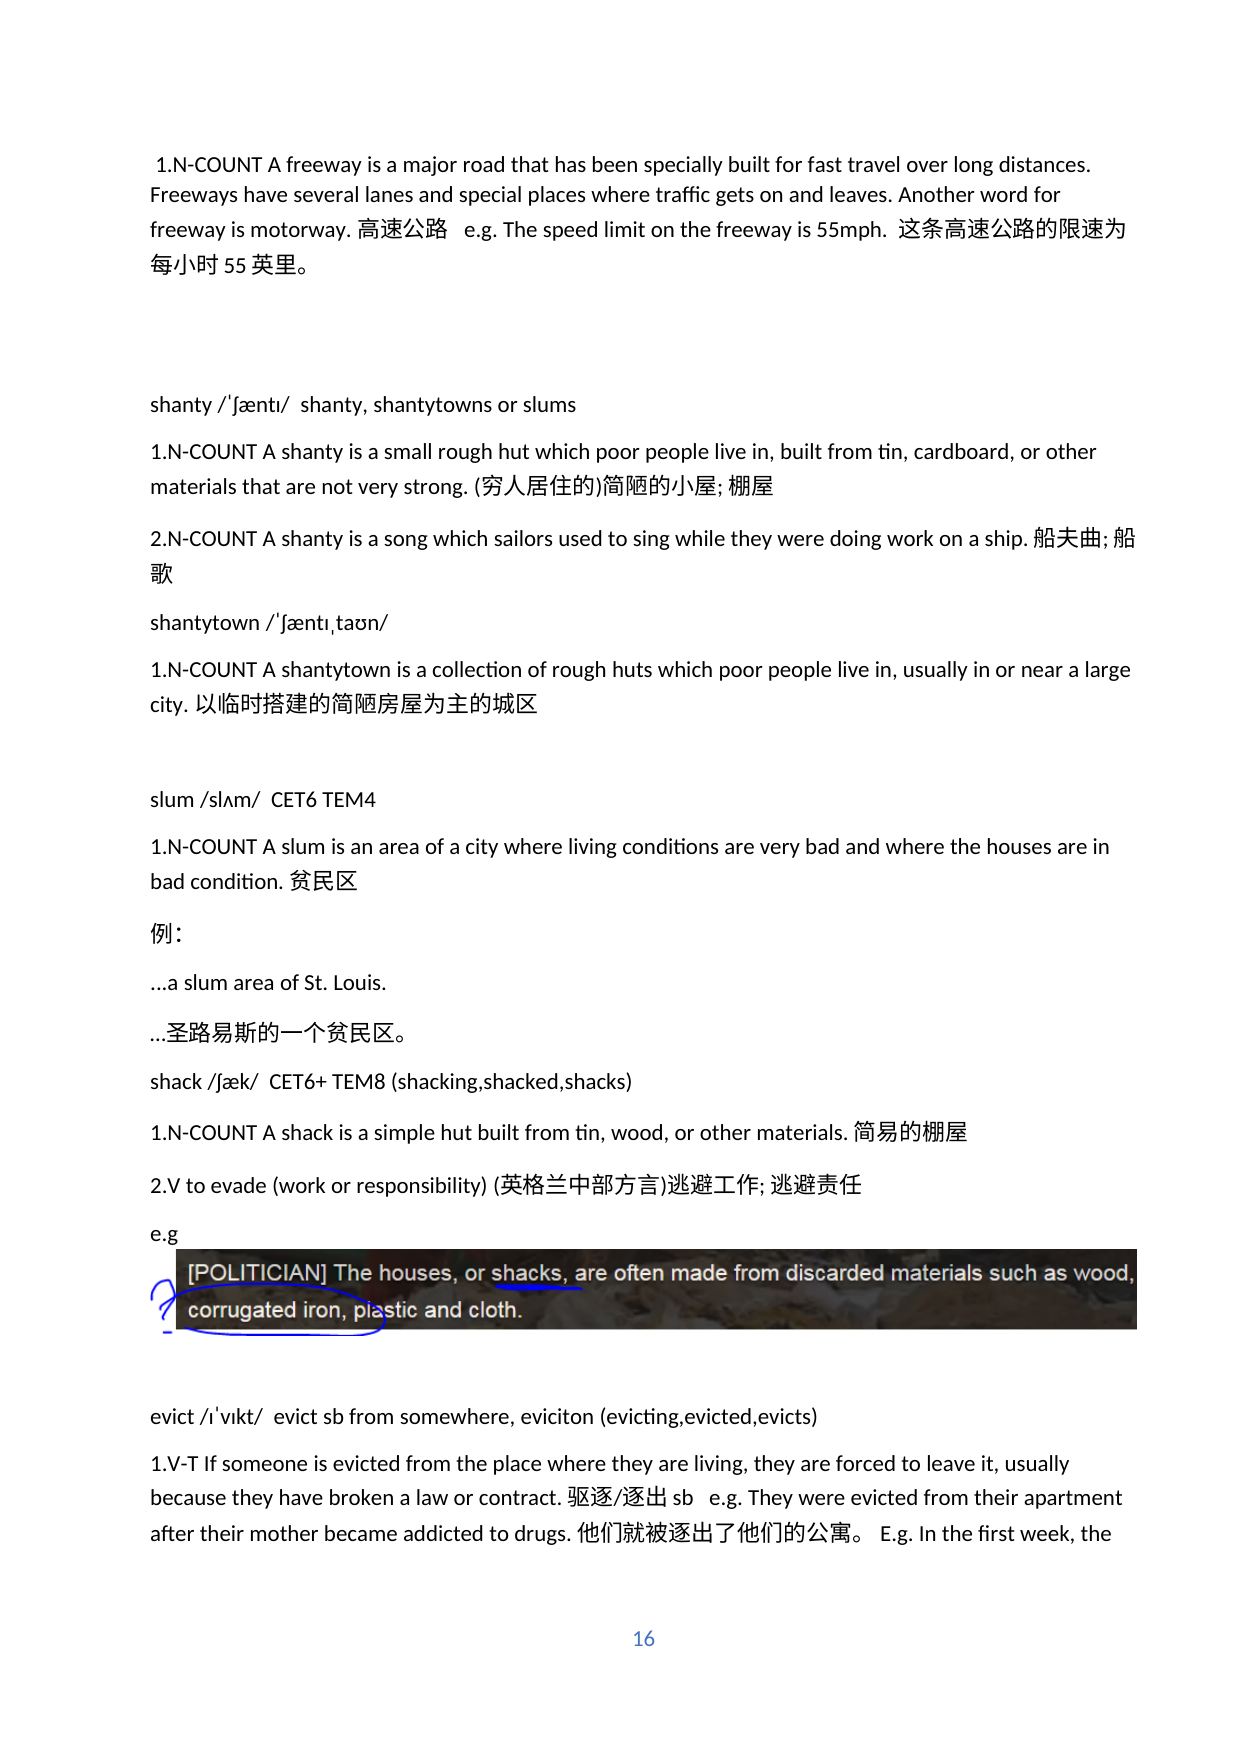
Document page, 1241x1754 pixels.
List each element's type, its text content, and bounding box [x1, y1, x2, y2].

text e.g [150, 1219, 1137, 1249]
text 2.V to evade (work or responsibility) (英格兰中部方言)逃避工作; 逃避责任 [150, 1167, 1137, 1200]
text 1.N-COUNT A slum is an area of a city where living conditions are very bad and where the houses are in bad condition. 贫民区 [150, 832, 1137, 896]
text 1.N-COUNT A freeway is a major road that has been specially built for fast travel over long distances. Freeways have several lanes and special places where traffic gets on and leaves. Another word for freeway is motorway. 高速公路 e.g. The speed limit on the freeway is 55mph. 这条高速公路的限速为每小时55英里。 [150, 150, 1137, 280]
text …圣路易斯的一个贫民区。 [150, 1015, 1137, 1048]
text 例： [150, 915, 1137, 949]
text 1.N-COUNT A shanty is a small rough hut which poor people live in, built from tin, cardboard, or other materials that are not very strong. (穷人居住的)简陋的小屋; 棚屋 [150, 437, 1137, 501]
text shanty /ˈʃæntɪ/ shanty, shantytowns or slums [150, 390, 1137, 418]
text evict /ɪˈvɪkt/ evict sb from somewhere, eviciton (evicting,evicted,evicts) [150, 1402, 1137, 1430]
text 2.N-COUNT A shanty is a song which sailors used to sing while they were doing work on a ship. 船夫曲; 船歌 [150, 520, 1137, 589]
text 1.N-COUNT A shantytown is a collection of rough huts which poor people live in, usually in or near a large city. 以临时搭建的简陋房屋为主的城区 [150, 655, 1137, 719]
text 1.N-COUNT A shack is a simple hut built from tin, wood, or other materials. 简易的棚屋 [150, 1114, 1137, 1147]
text ...a slum area of St. Louis. [150, 968, 1137, 996]
text shantytown /ˈʃæntɪˌtaʊn/ [150, 608, 1137, 637]
text slum /slʌm/ CET6 TEM4 [150, 785, 1137, 813]
picture [150, 1249, 1137, 1336]
text shack /ʃæk/ CET6+ TEM8 (shacking,shacked,shacks) [150, 1067, 1137, 1095]
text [150, 1449, 1137, 1548]
